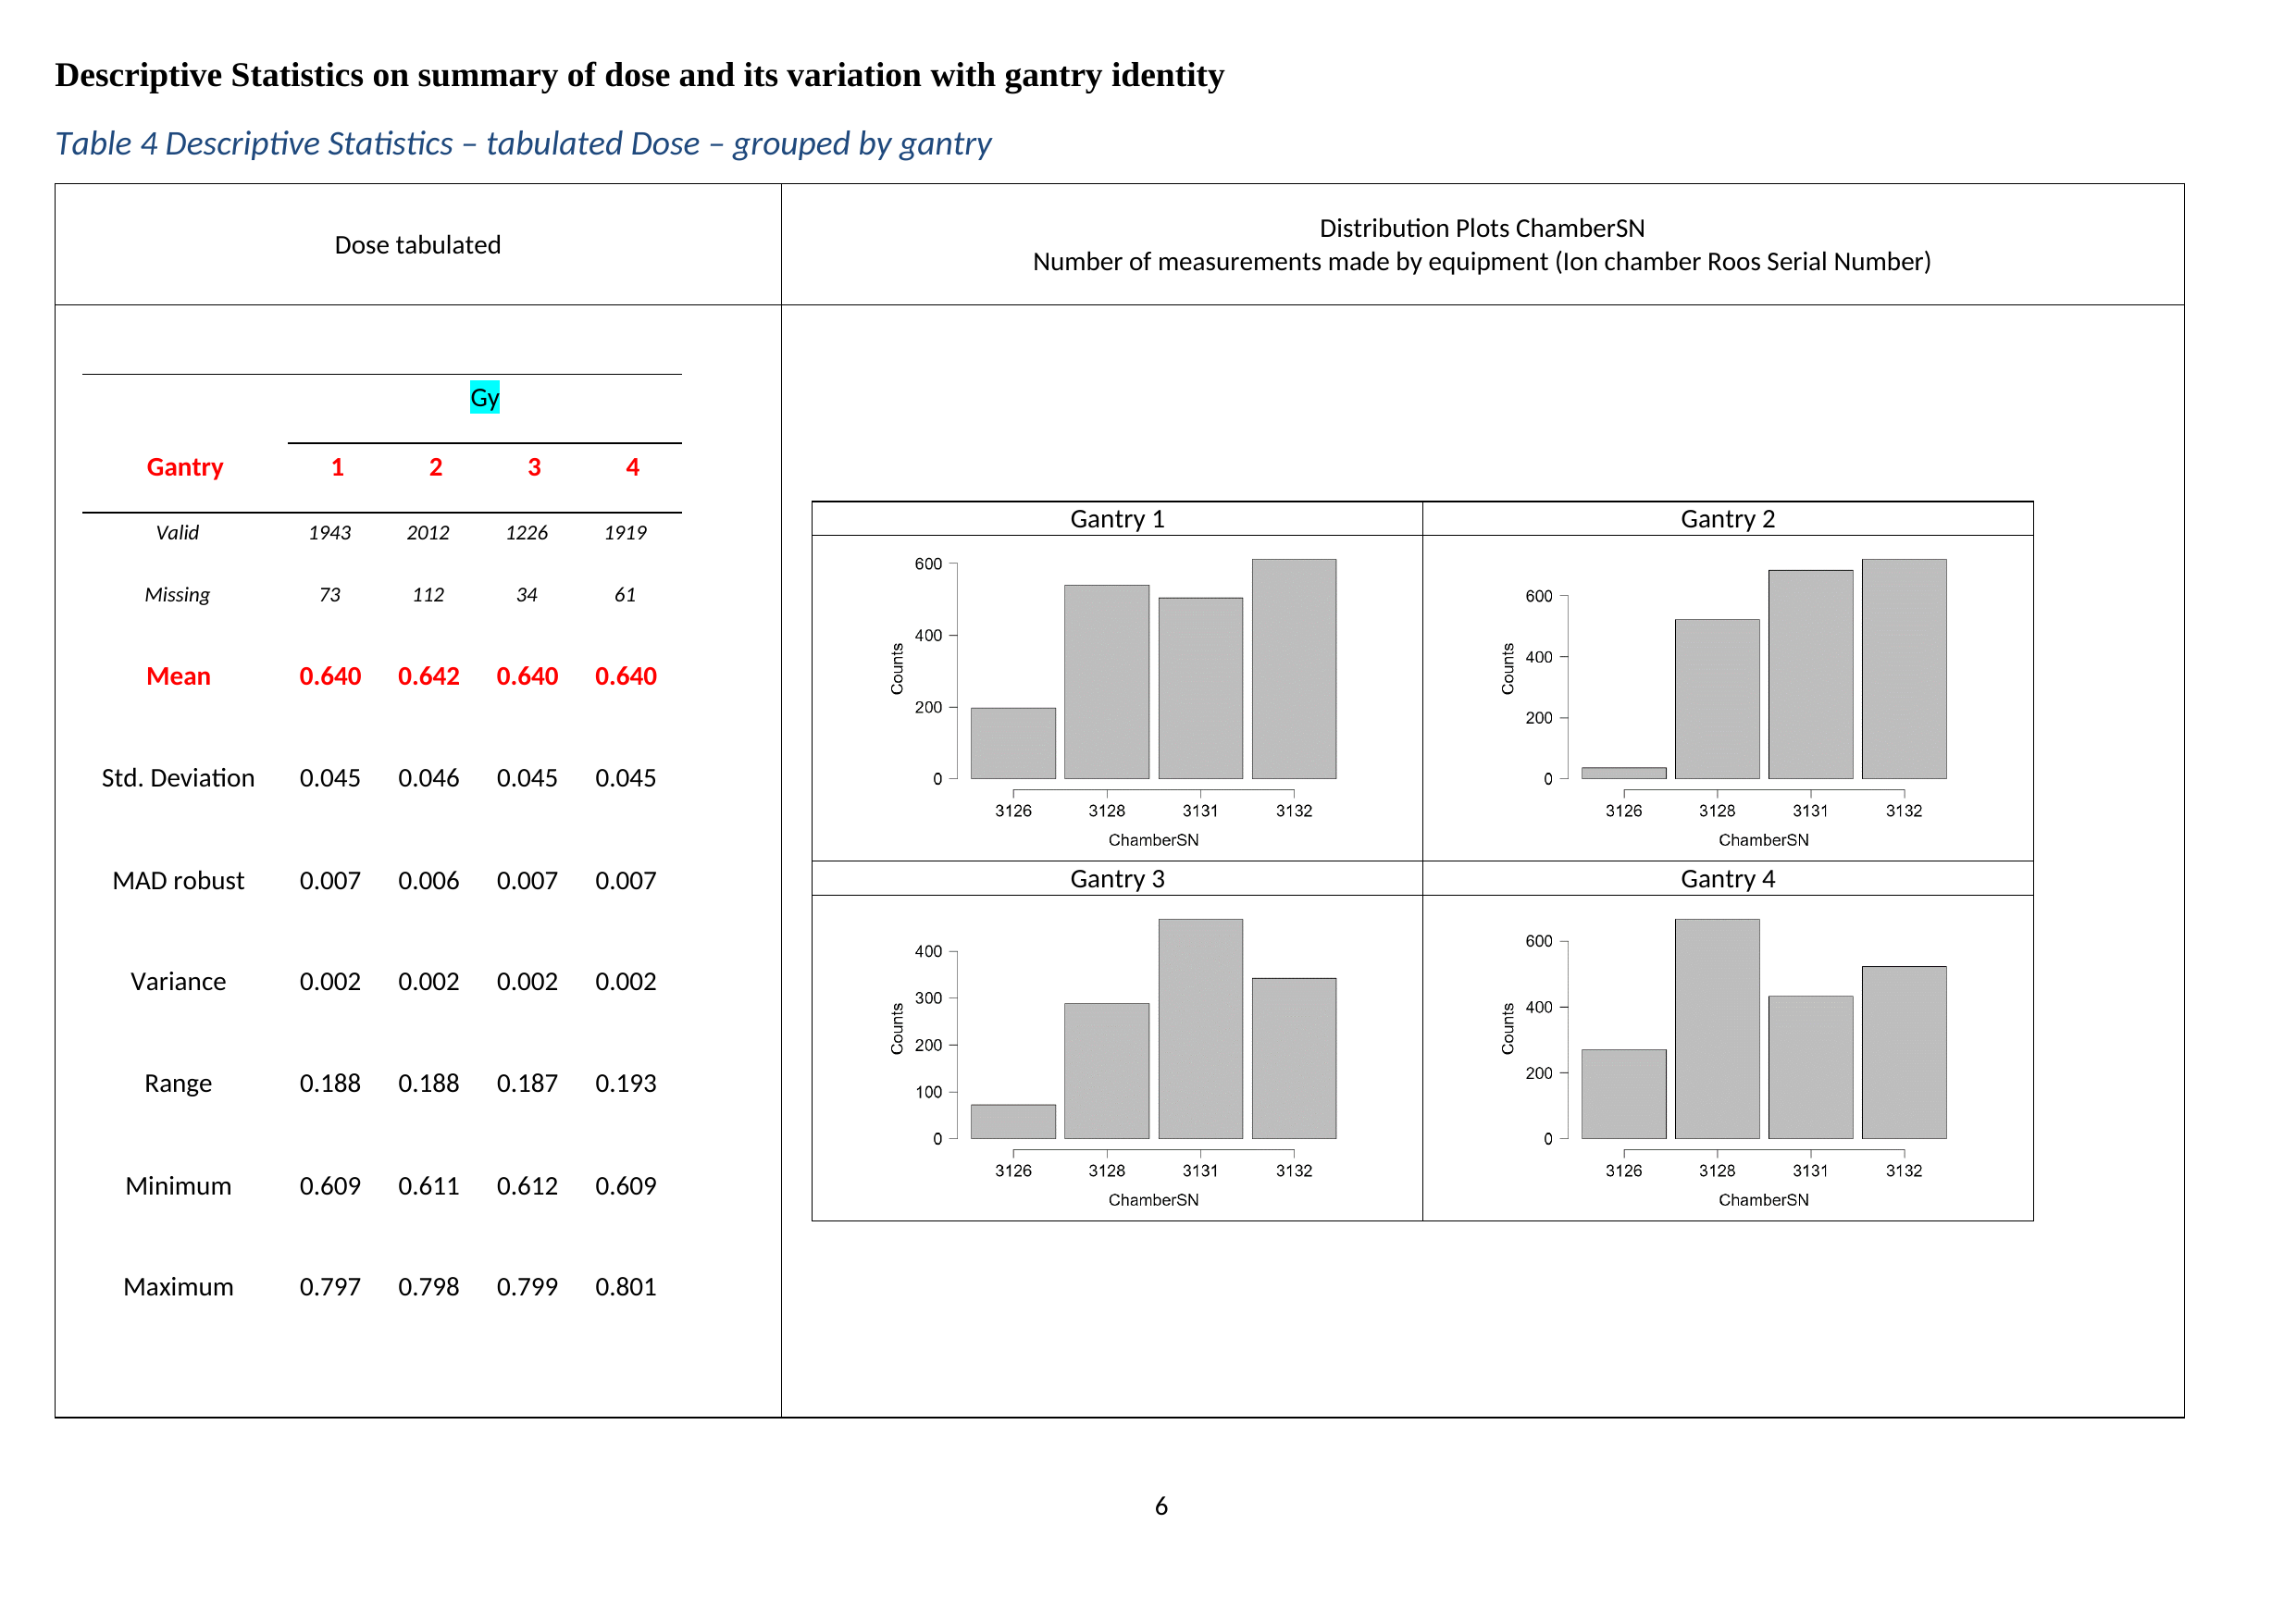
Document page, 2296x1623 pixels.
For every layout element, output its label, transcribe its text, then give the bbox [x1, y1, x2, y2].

subtitle Descriptive Statistics on summary of dose and its variation with gantry identity [55, 55, 2268, 94]
text Table 4 Descriptive Statistics – tabulated Dose – grouped by gantry [55, 121, 2268, 164]
picture [886, 903, 1350, 1213]
picture [1496, 903, 1960, 1213]
picture [886, 543, 1350, 853]
picture [1496, 543, 1960, 853]
table_cell [782, 305, 2184, 1417]
table_cell [56, 305, 781, 1417]
table_header Distribution Plots ChamberSN Number of measurements made by equipment (Ion chamber Roos Serial Number) [782, 184, 2184, 304]
table_header Dose tabulated [56, 184, 781, 304]
